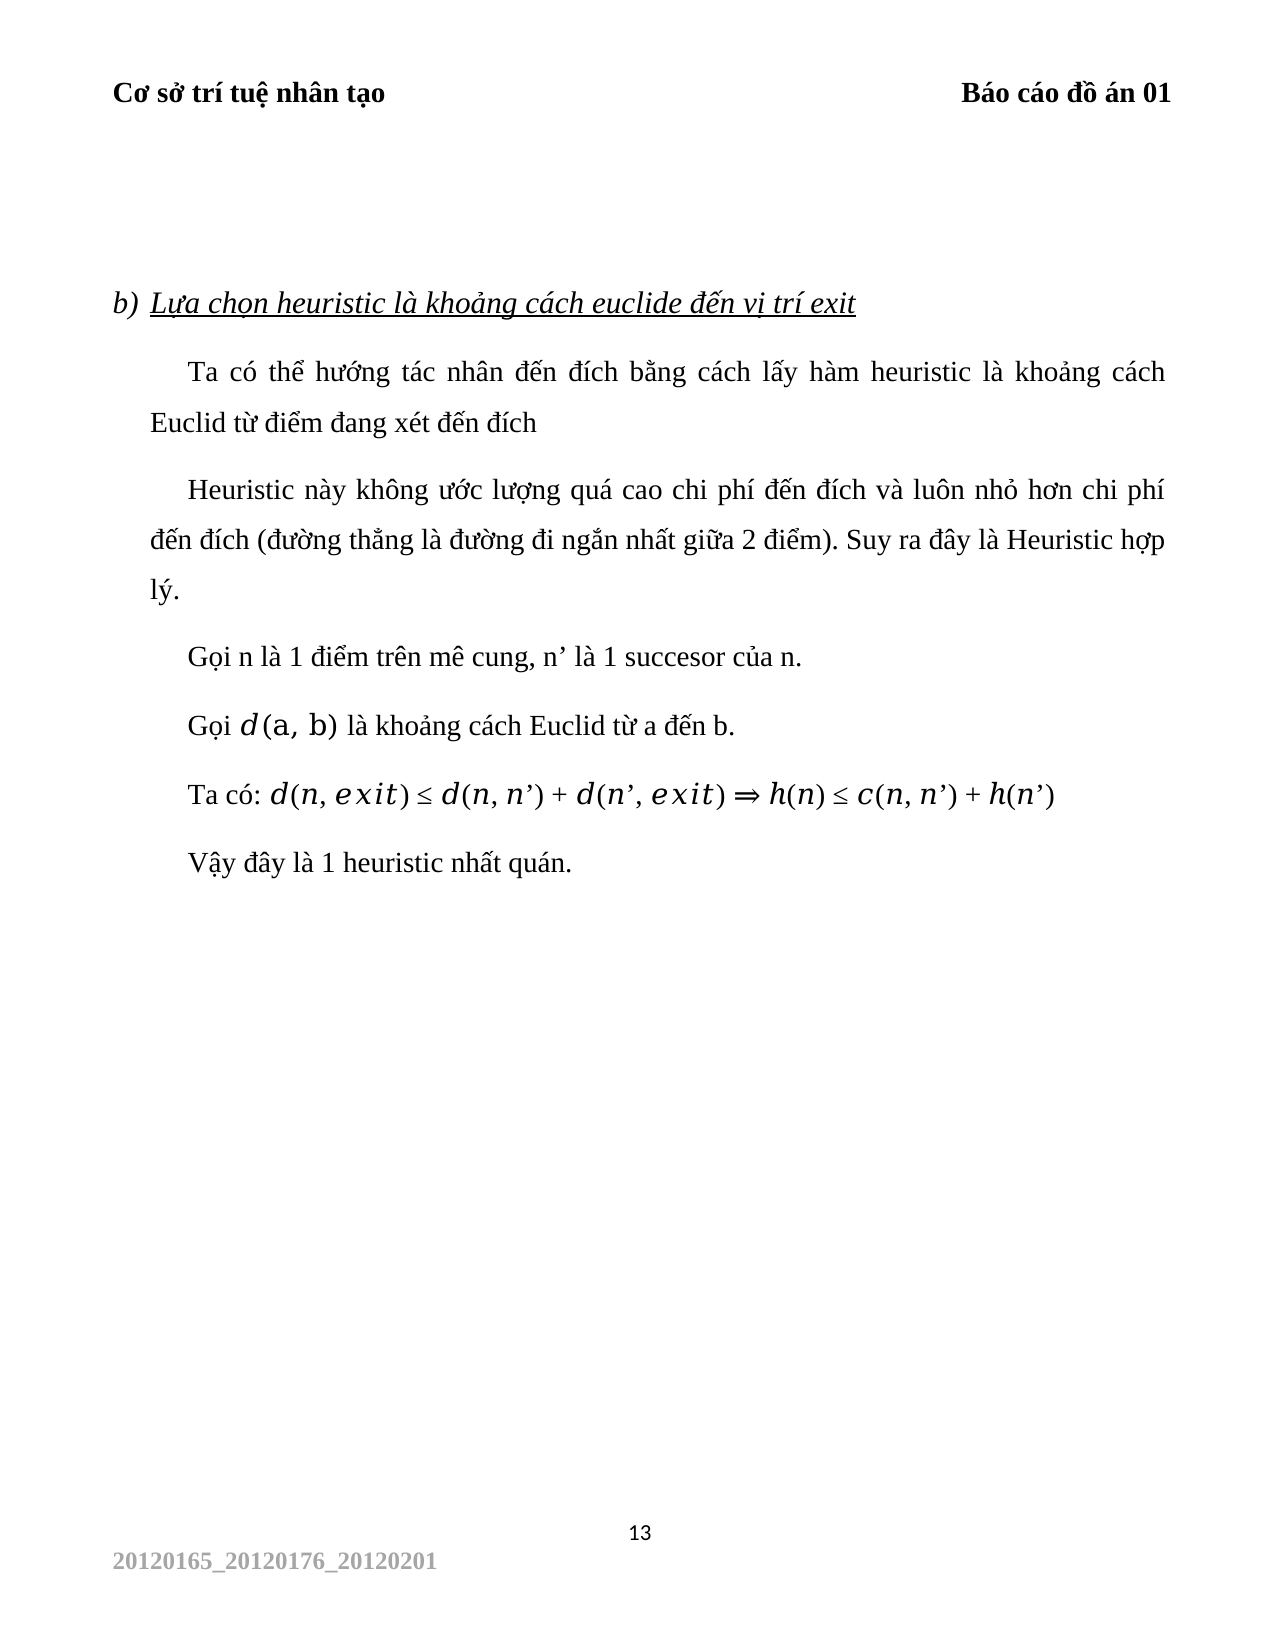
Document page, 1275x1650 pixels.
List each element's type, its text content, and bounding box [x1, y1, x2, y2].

text Gọi 𝑑(a, b) là khoảng cách Euclid từ a đến b. [150, 706, 1167, 742]
text Ta có thể hướng tác nhân đến đích bằng cách lấy hàm heuristic là khoảng cách Euclid từ điểm đang xét đến đích [150, 354, 1167, 438]
list Lựa chọn heuristic là khoảng cách euclide đến vị trí exit [112, 284, 1167, 320]
text Gọi n là 1 điểm trên mê cung, n’ là 1 succesor của n. [150, 639, 1167, 673]
text Vậy đây là 1 heuristic nhất quán. [150, 845, 1167, 879]
text Ta có: 𝑑(𝑛, 𝑒𝑥𝑖𝑡) ≤ 𝑑(𝑛, 𝑛’) + 𝑑(𝑛’, 𝑒𝑥𝑖𝑡) ⇒ ℎ(𝑛) ≤ 𝑐(𝑛, 𝑛’) + ℎ(𝑛’) [150, 776, 1167, 811]
text Heuristic này không ước lượng quá cao chi phí đến đích và luôn nhỏ hơn chi phí đến đích (đường thẳng là đường đi ngắn nhất giữa 2 điểm). Suy ra đây là Heuristic hợp lý. [150, 472, 1167, 606]
